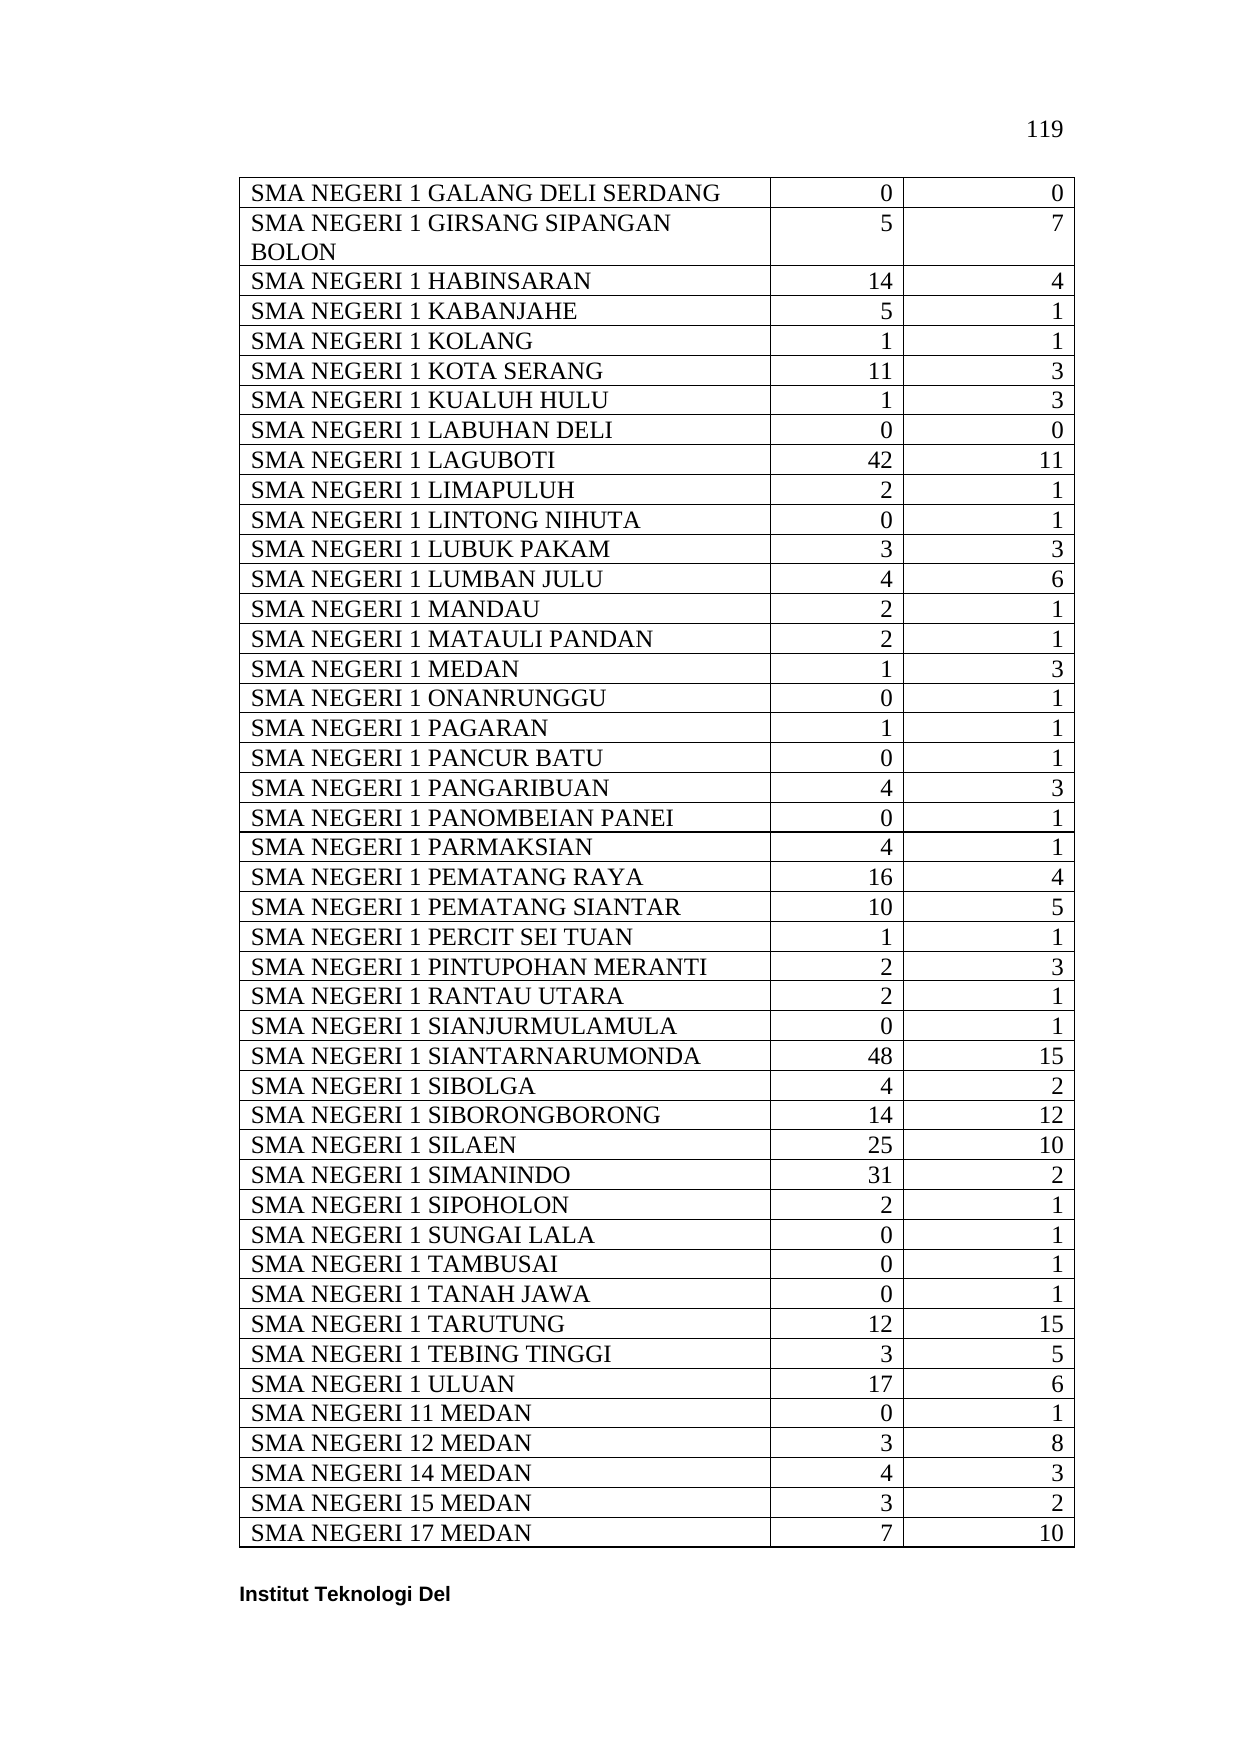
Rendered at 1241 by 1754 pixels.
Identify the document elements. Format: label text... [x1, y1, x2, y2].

table_cell 10 [904, 1130, 1074, 1159]
table_cell SMA NEGERI 1 GALANG DELI SERDANG [240, 178, 770, 207]
table_cell SMA NEGERI 1 TARUTUNG [240, 1309, 770, 1338]
table_cell 14 [771, 1101, 903, 1129]
table_cell SMA NEGERI 1 PERCIT SEI TUAN [240, 922, 770, 951]
table_cell SMA NEGERI 1 KABANJAHE [240, 296, 770, 325]
table_cell 5 [771, 208, 903, 265]
table_cell 25 [771, 1130, 903, 1159]
table_cell 1 [904, 1190, 1074, 1219]
table_cell SMA NEGERI 1 LUBUK PAKAM [240, 535, 770, 563]
table_cell SMA NEGERI 12 MEDAN [240, 1428, 770, 1457]
table_cell SMA NEGERI 1 SILAEN [240, 1130, 770, 1159]
table_cell 0 [771, 743, 903, 772]
table_cell 4 [771, 1458, 903, 1487]
table_cell 3 [771, 1488, 903, 1517]
table_cell 4 [904, 862, 1074, 891]
table_cell 11 [904, 445, 1074, 474]
table_cell 1 [904, 1399, 1074, 1427]
table_cell 1 [904, 326, 1074, 355]
table_cell SMA NEGERI 1 HABINSARAN [240, 266, 770, 295]
table_cell 5 [771, 296, 903, 325]
table_cell 3 [771, 1428, 903, 1457]
table_cell 15 [904, 1309, 1074, 1338]
table_cell 6 [904, 564, 1074, 593]
table_cell 4 [904, 266, 1074, 295]
table_cell 1 [904, 803, 1074, 831]
table_cell SMA NEGERI 14 MEDAN [240, 1458, 770, 1487]
table_cell 0 [771, 803, 903, 831]
table_cell 4 [771, 564, 903, 593]
table_cell SMA NEGERI 1 MATAULI PANDAN [240, 624, 770, 653]
table_cell SMA NEGERI 1 LABUHAN DELI [240, 415, 770, 444]
table_cell 1 [904, 296, 1074, 325]
table_cell 4 [771, 1071, 903, 1099]
table_cell SMA NEGERI 1 LUMBAN JULU [240, 564, 770, 593]
table_cell 2 [771, 475, 903, 504]
table_cell SMA NEGERI 1 ULUAN [240, 1369, 770, 1397]
table_cell 15 [904, 1041, 1074, 1070]
table_cell SMA NEGERI 1 TANAH JAWA [240, 1279, 770, 1308]
table_cell 2 [771, 1190, 903, 1219]
table_cell 4 [771, 773, 903, 802]
table_cell 3 [904, 773, 1074, 802]
table_cell SMA NEGERI 17 MEDAN [240, 1518, 770, 1546]
table_cell 1 [771, 654, 903, 682]
table_cell 3 [771, 535, 903, 563]
table_cell 0 [904, 178, 1074, 207]
table_cell SMA NEGERI 1 PARMAKSIAN [240, 833, 770, 861]
table_cell 5 [904, 1339, 1074, 1368]
table_cell SMA NEGERI 1 KOTA SERANG [240, 356, 770, 384]
table_cell 12 [904, 1101, 1074, 1129]
table_cell 6 [904, 1369, 1074, 1397]
table_cell 2 [771, 594, 903, 623]
table_cell 3 [904, 535, 1074, 563]
table_cell 16 [771, 862, 903, 891]
table_cell 3 [904, 356, 1074, 384]
table_cell 0 [771, 505, 903, 533]
table_cell 10 [771, 892, 903, 921]
table_cell 3 [904, 654, 1074, 682]
table_cell 1 [771, 713, 903, 742]
table_cell 2 [771, 981, 903, 1010]
table_cell 5 [904, 892, 1074, 921]
table_cell SMA NEGERI 1 LAGUBOTI [240, 445, 770, 474]
table_cell 0 [771, 1399, 903, 1427]
table_cell SMA NEGERI 1 TEBING TINGGI [240, 1339, 770, 1368]
table_cell SMA NEGERI 1 KOLANG [240, 326, 770, 355]
table_cell 3 [771, 1339, 903, 1368]
table_cell SMA NEGERI 1 ONANRUNGGU [240, 684, 770, 712]
table_cell 0 [771, 178, 903, 207]
table_cell 0 [771, 415, 903, 444]
table_cell 1 [904, 981, 1074, 1010]
table_cell 2 [771, 952, 903, 980]
table_cell 48 [771, 1041, 903, 1070]
table_cell 3 [904, 1458, 1074, 1487]
table_cell SMA NEGERI 1 PANCUR BATU [240, 743, 770, 772]
table_cell 1 [904, 594, 1074, 623]
table_cell 14 [771, 266, 903, 295]
table_cell 0 [771, 1250, 903, 1278]
table_cell SMA NEGERI 1 SIANTARNARUMONDA [240, 1041, 770, 1070]
table_cell 1 [771, 922, 903, 951]
table_cell 4 [771, 833, 903, 861]
table_cell SMA NEGERI 1 MEDAN [240, 654, 770, 682]
table_cell SMA NEGERI 11 MEDAN [240, 1399, 770, 1427]
table_cell SMA NEGERI 1 SIBOLGA [240, 1071, 770, 1099]
table_cell SMA NEGERI 1 TAMBUSAI [240, 1250, 770, 1278]
table_cell 1 [904, 922, 1074, 951]
table_cell 1 [904, 713, 1074, 742]
table_cell 17 [771, 1369, 903, 1397]
table_cell SMA NEGERI 1 SIBORONGBORONG [240, 1101, 770, 1129]
table_cell SMA NEGERI 1 SIPOHOLON [240, 1190, 770, 1219]
table_cell SMA NEGERI 1 SIMANINDO [240, 1160, 770, 1189]
table_cell SMA NEGERI 1 LINTONG NIHUTA [240, 505, 770, 533]
table_cell SMA NEGERI 1 PAGARAN [240, 713, 770, 742]
table_cell 1 [904, 1220, 1074, 1248]
table_cell SMA NEGERI 1 PINTUPOHAN MERANTI [240, 952, 770, 980]
table_cell 1 [904, 1279, 1074, 1308]
table_cell 1 [904, 624, 1074, 653]
table_cell 7 [771, 1518, 903, 1546]
table_cell 2 [771, 624, 903, 653]
table_cell 0 [771, 1279, 903, 1308]
table_cell SMA NEGERI 1 LIMAPULUH [240, 475, 770, 504]
table_cell SMA NEGERI 1 PEMATANG RAYA [240, 862, 770, 891]
table_cell 2 [904, 1488, 1074, 1517]
table_cell 1 [771, 326, 903, 355]
table_cell 3 [904, 386, 1074, 414]
table_cell SMA NEGERI 1 KUALUH HULU [240, 386, 770, 414]
table_cell 1 [904, 1250, 1074, 1278]
table_cell 1 [904, 833, 1074, 861]
table_cell SMA NEGERI 15 MEDAN [240, 1488, 770, 1517]
table_cell 12 [771, 1309, 903, 1338]
table_cell 1 [904, 505, 1074, 533]
table_cell 8 [904, 1428, 1074, 1457]
table_cell 1 [904, 684, 1074, 712]
table_cell 0 [904, 415, 1074, 444]
table_cell 31 [771, 1160, 903, 1189]
table_cell SMA NEGERI 1 MANDAU [240, 594, 770, 623]
table_cell SMA NEGERI 1 SUNGAI LALA [240, 1220, 770, 1248]
table_cell SMA NEGERI 1 RANTAU UTARA [240, 981, 770, 1010]
table_cell SMA NEGERI 1 SIANJURMULAMULA [240, 1011, 770, 1040]
table_cell 7 [904, 208, 1074, 265]
table_cell 0 [771, 1220, 903, 1248]
table_cell 10 [904, 1518, 1074, 1546]
table_cell 42 [771, 445, 903, 474]
table_cell 2 [904, 1071, 1074, 1099]
table_cell 1 [904, 1011, 1074, 1040]
table_cell SMA NEGERI 1 PANOMBEIAN PANEI [240, 803, 770, 831]
table_cell 1 [904, 475, 1074, 504]
table_cell 1 [904, 743, 1074, 772]
table_cell SMA NEGERI 1 PEMATANG SIANTAR [240, 892, 770, 921]
table_cell 0 [771, 684, 903, 712]
table_cell SMA NEGERI 1 PANGARIBUAN [240, 773, 770, 802]
table_cell 2 [904, 1160, 1074, 1189]
table_cell 3 [904, 952, 1074, 980]
table_cell 1 [771, 386, 903, 414]
table_cell 11 [771, 356, 903, 384]
table_cell SMA NEGERI 1 GIRSANG SIPANGAN BOLON [240, 208, 770, 265]
table_cell 0 [771, 1011, 903, 1040]
